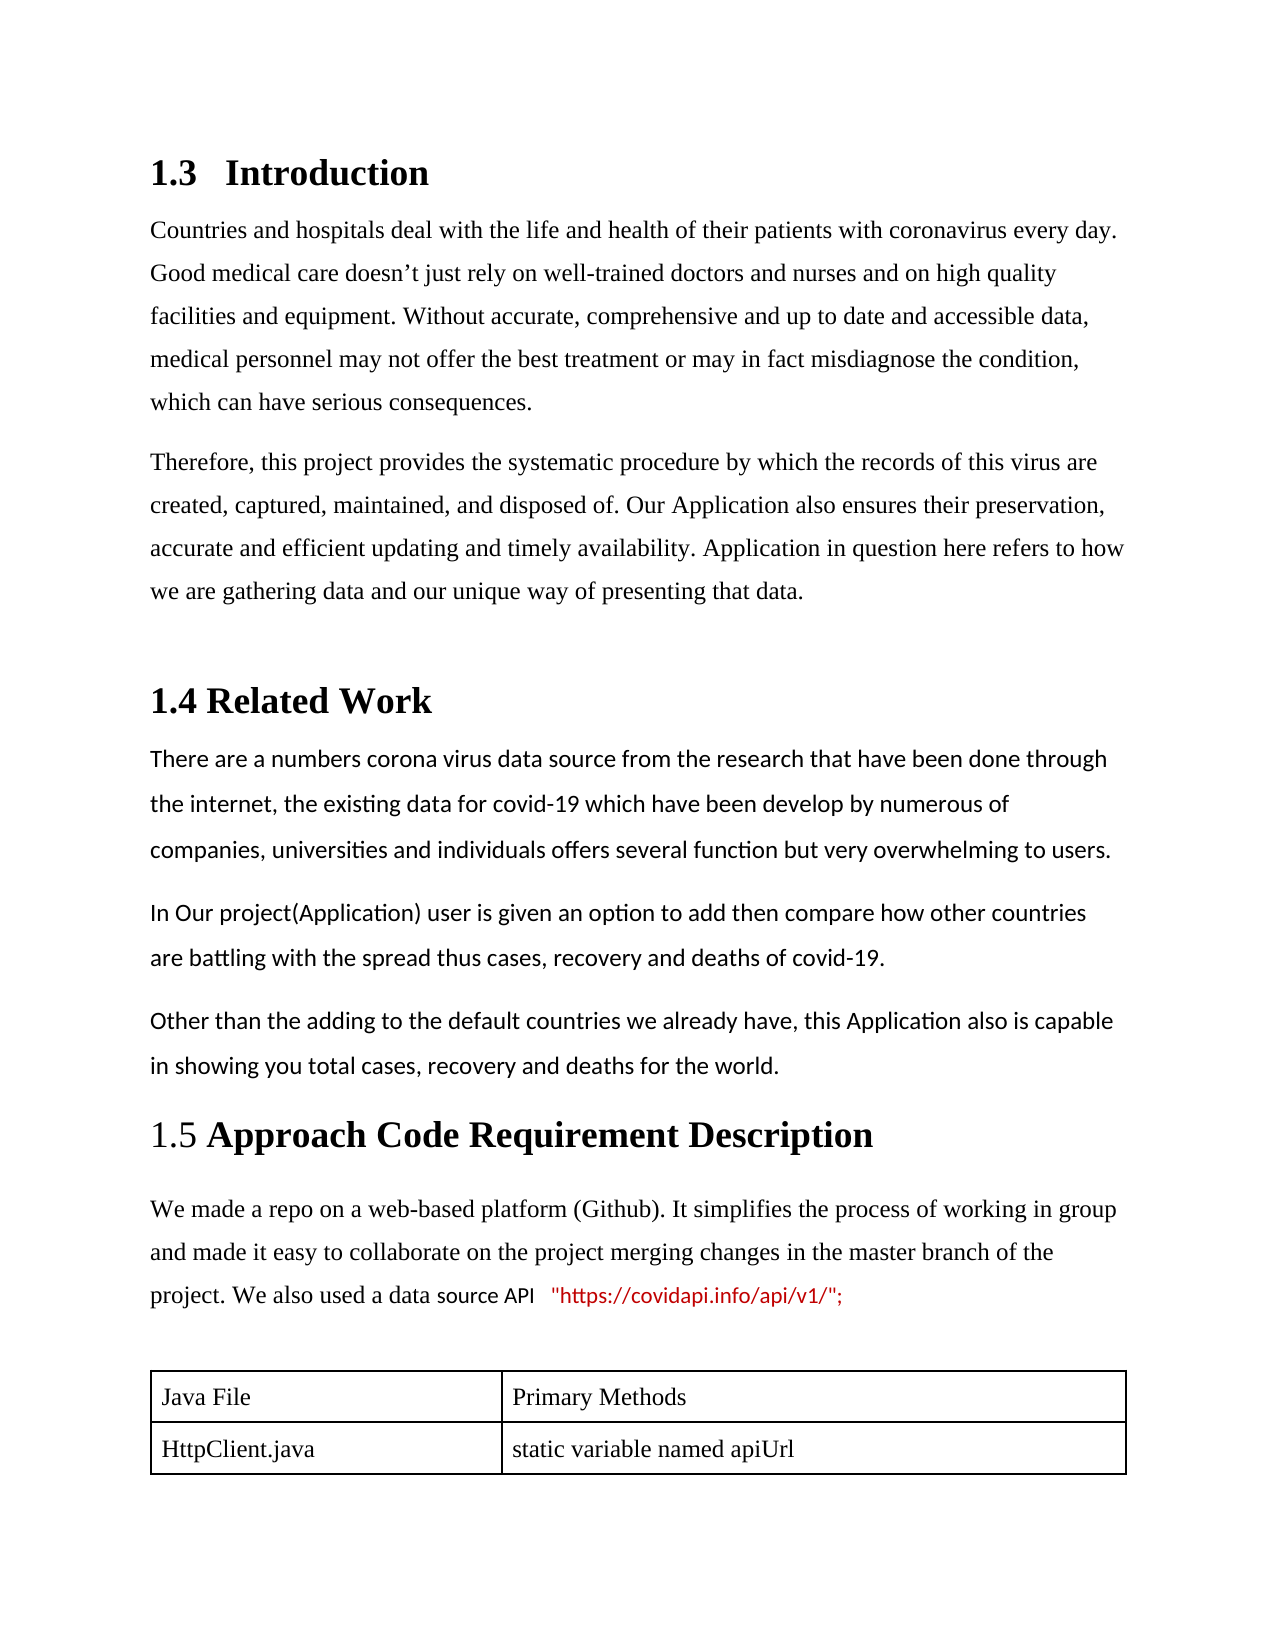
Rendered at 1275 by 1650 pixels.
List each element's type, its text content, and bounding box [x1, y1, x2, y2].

text Other than the adding to the default countries we already have, this Application also is capable in showing you total cases, recovery and deaths for the world. [150, 1005, 1125, 1081]
table_header Primary Methods [503, 1372, 1125, 1421]
table_cell HttpClient.java [152, 1423, 501, 1473]
text We made a repo on a web-based platform (Github). It simplifies the process of working in group and made it easy to collaborate on the project merging changes in the master branch of the project. We also used a data source API "https://covidapi.info/api/v1/"; [150, 1194, 1125, 1309]
table_header Java File [152, 1372, 501, 1421]
text In Our project(Application) user is given an option to add then compare how other countries are battling with the spread thus cases, recovery and deaths of covid-19. [150, 897, 1125, 973]
subtitle 1.4 Related Work [150, 678, 1125, 721]
text Therefore, this project provides the systematic procedure by which the records of this virus are created, captured, maintained, and disposed of. Our Application also ensures their preservation, accurate and efficient updating and timely availability. Application in question here refers to how we are gathering data and our unique way of presenting that data. [150, 447, 1125, 605]
text 1.5 Approach Code Requirement Description [150, 1113, 1125, 1156]
subtitle 1.3 Introduction [150, 150, 1125, 193]
text Countries and hospitals deal with the life and health of their patients with coronavirus every day. Good medical care doesn’t just rely on well-trained doctors and nurses and on high quality facilities and equipment. Without accurate, comprehensive and up to date and accessible data, medical personnel may not offer the best treatment or may in fact misdiagnose the condition, which can have serious consequences. [150, 215, 1125, 416]
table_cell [503, 1423, 1125, 1473]
text There are a numbers corona virus data source from the research that have been done through the internet, the existing data for covid-19 which have been develop by numerous of companies, universities and individuals offers several function but very overwhelming to users. [150, 743, 1125, 865]
